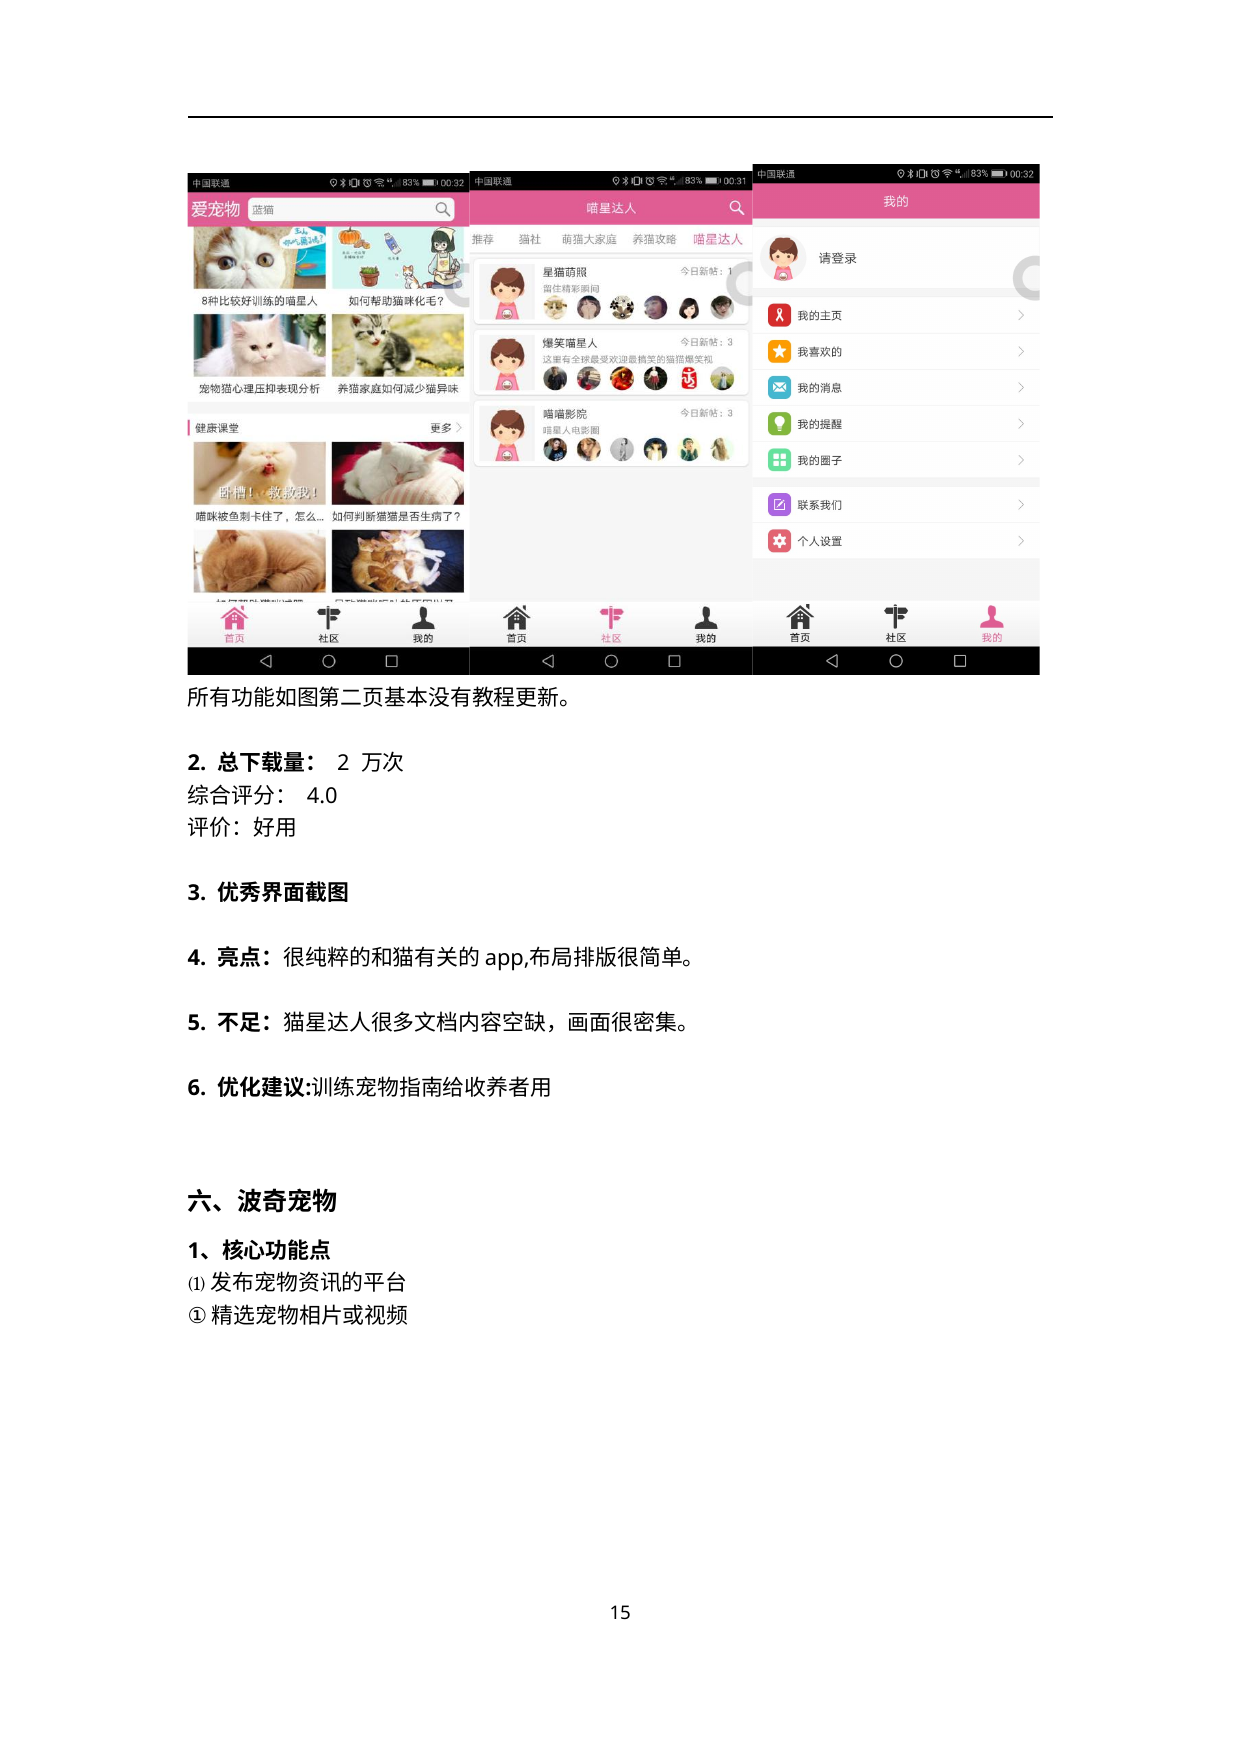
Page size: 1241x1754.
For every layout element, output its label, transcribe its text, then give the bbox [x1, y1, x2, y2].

picture [187, 164, 1040, 675]
text ⑴发布宠物资讯的平台 [187, 1265, 1053, 1297]
text 2. 总下载量： 2 万次 [187, 745, 1053, 777]
text 4. 亮点：很纯粹的和猫有关的app,布局排版很简单。 [187, 940, 1053, 972]
text 综合评分： 4.0 [187, 777, 1053, 810]
text 评价：好用 [187, 810, 1053, 842]
text 1、核心功能点 [187, 1232, 1053, 1265]
text ①精选宠物相片或视频 [187, 1297, 1053, 1330]
text 3. 优秀界面截图 [187, 875, 1053, 907]
text 5. 不足：猫星达人很多文档内容空缺，画面很密集。 [187, 1005, 1053, 1037]
text 6. 优化建议:训练宠物指南给收养者用 [187, 1070, 1053, 1102]
text 所有功能如图第二页基本没有教程更新。 [187, 680, 1053, 712]
text 六、波奇宠物 [187, 1167, 1053, 1232]
